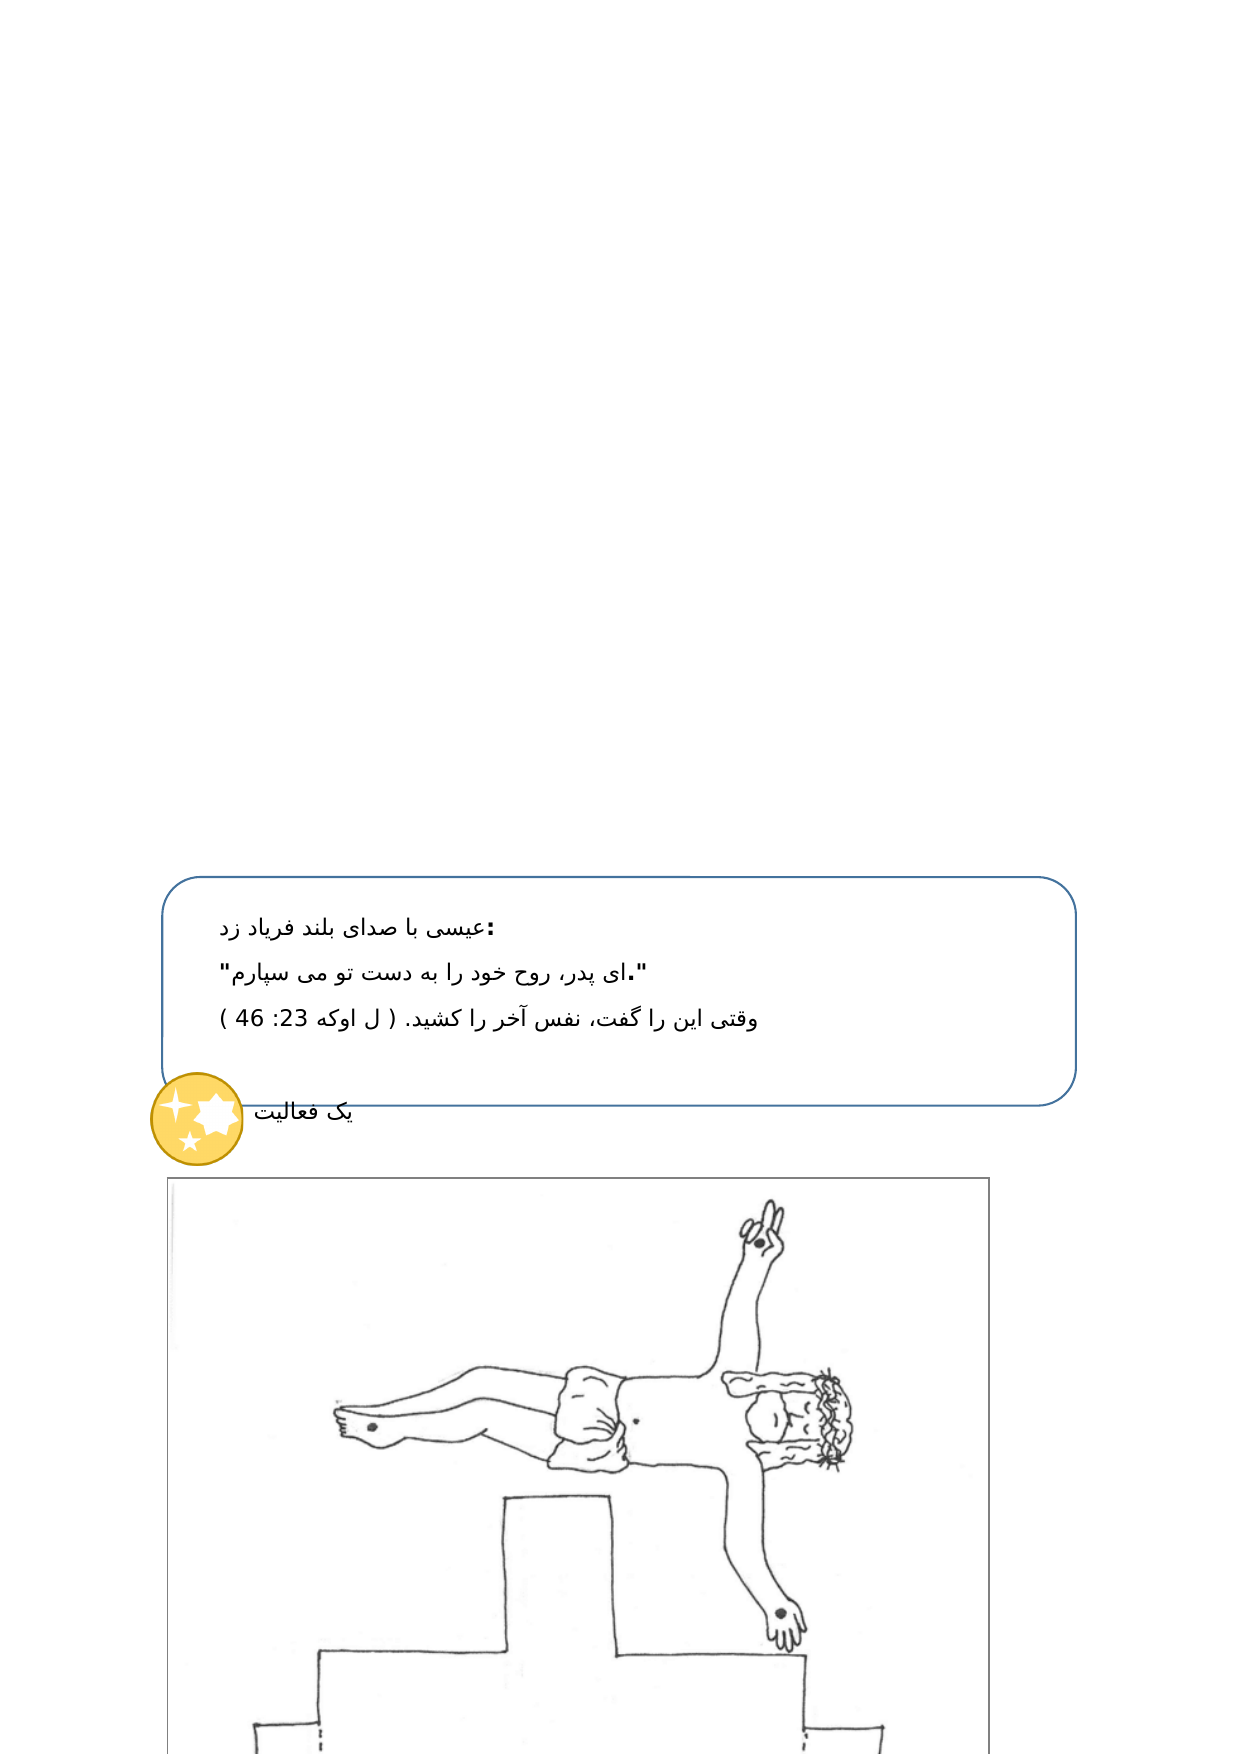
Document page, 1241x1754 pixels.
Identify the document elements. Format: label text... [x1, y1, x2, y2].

text "ای پدر، روح خود را به دست تو می سپارم." [150, 959, 1090, 986]
picture [150, 1072, 244, 1166]
text وقتی این را گفت، نفس آخر را کشید. ( ل اوکه 23: 46 ) [150, 1005, 1090, 1031]
text عیسی با صدای بلند فریاد زد: [150, 914, 1090, 941]
picture [168, 1179, 988, 1754]
text یک فعالیت [244, 1098, 1090, 1125]
